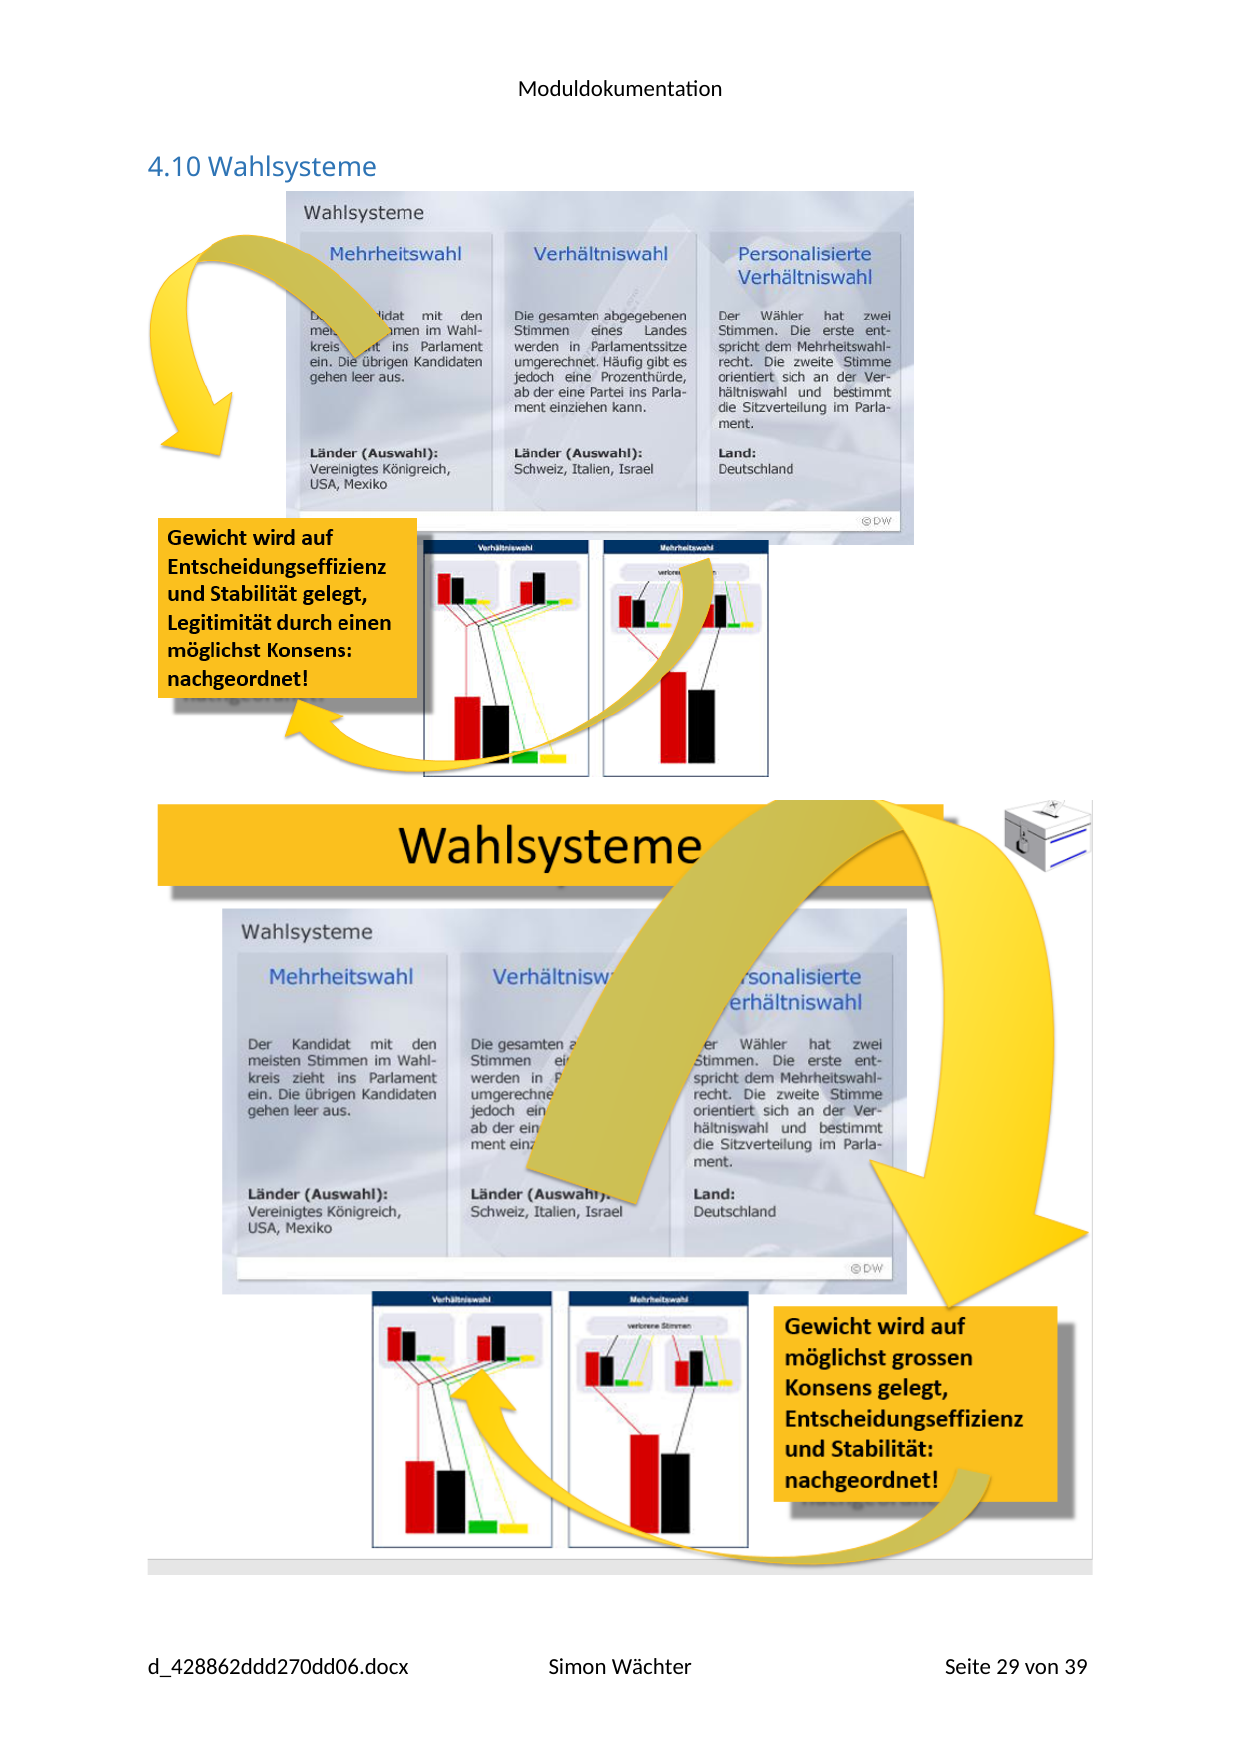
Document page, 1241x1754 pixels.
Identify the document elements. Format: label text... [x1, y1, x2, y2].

picture [147, 800, 1093, 1575]
picture [147, 187, 919, 782]
subtitle Wahlsysteme [148, 148, 1093, 184]
